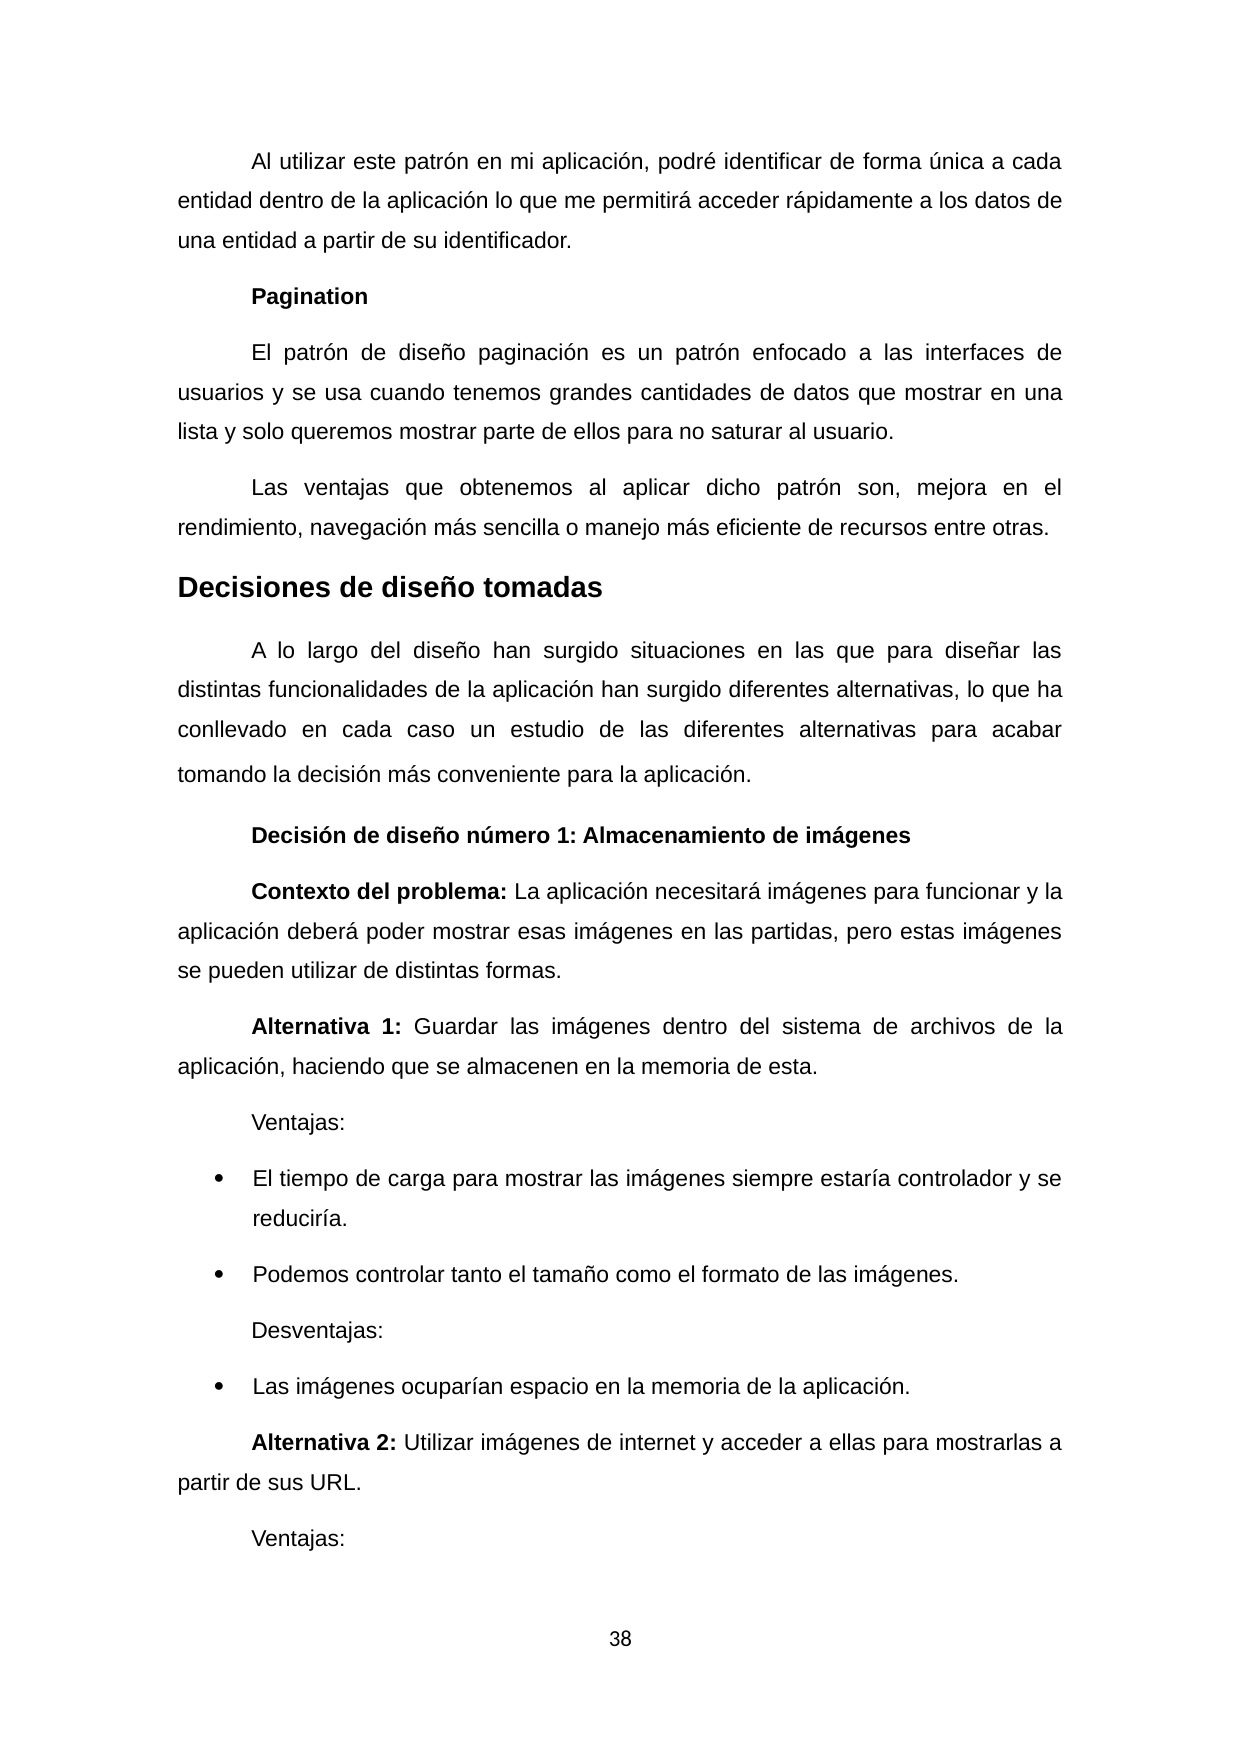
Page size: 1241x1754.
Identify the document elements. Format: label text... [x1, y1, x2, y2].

text Ventajas: [177, 1525, 1063, 1551]
text Alternativa 2: Utilizar imágenes de internet y acceder a ellas para mostrarlas a partir de sus URL. [177, 1429, 1063, 1495]
text Contexto del problema: La aplicación necesitará imágenes para funcionar y la aplicación deberá poder mostrar esas imágenes en las partidas, pero estas imágenes se pueden utilizar de distintas formas. [177, 878, 1063, 983]
text Pagination [177, 283, 1063, 309]
text Decisión de diseño número 1: Almacenamiento de imágenes [177, 822, 1063, 848]
text Las ventajas que obtenemos al aplicar dicho patrón son, mejora en el rendimiento, navegación más sencilla o manejo más eficiente de recursos entre otras. [177, 474, 1063, 540]
list El tiempo de carga para mostrar las imágenes siempre estaría controlador y se reduciría. [215, 1165, 1063, 1231]
text Al utilizar este patrón en mi aplicación, podré identificar de forma única a cada entidad dentro de la aplicación lo que me permitirá acceder rápidamente a los datos de una entidad a partir de su identificador. [177, 148, 1063, 253]
text Ventajas: [177, 1109, 1063, 1135]
text A lo largo del diseño han surgido situaciones en las que para diseñar las distintas funcionalidades de la aplicación han surgido diferentes alternativas, lo que ha conllevado en cada caso un estudio de las diferentes alternativas para acabar tomando la decisión más conveniente para la aplicación. [177, 637, 1063, 789]
list Las imágenes ocuparían espacio en la memoria de la aplicación. [215, 1373, 1063, 1399]
text Decisiones de diseño tomadas [177, 570, 1063, 603]
text Alternativa 1: Guardar las imágenes dentro del sistema de archivos de la aplicación, haciendo que se almacenen en la memoria de esta. [177, 1013, 1063, 1079]
text Desventajas: [177, 1317, 1063, 1343]
text El patrón de diseño paginación es un patrón enfocado a las interfaces de usuarios y se usa cuando tenemos grandes cantidades de datos que mostrar en una lista y solo queremos mostrar parte de ellos para no saturar al usuario. [177, 339, 1063, 444]
list Podemos controlar tanto el tamaño como el formato de las imágenes. [215, 1261, 1063, 1287]
